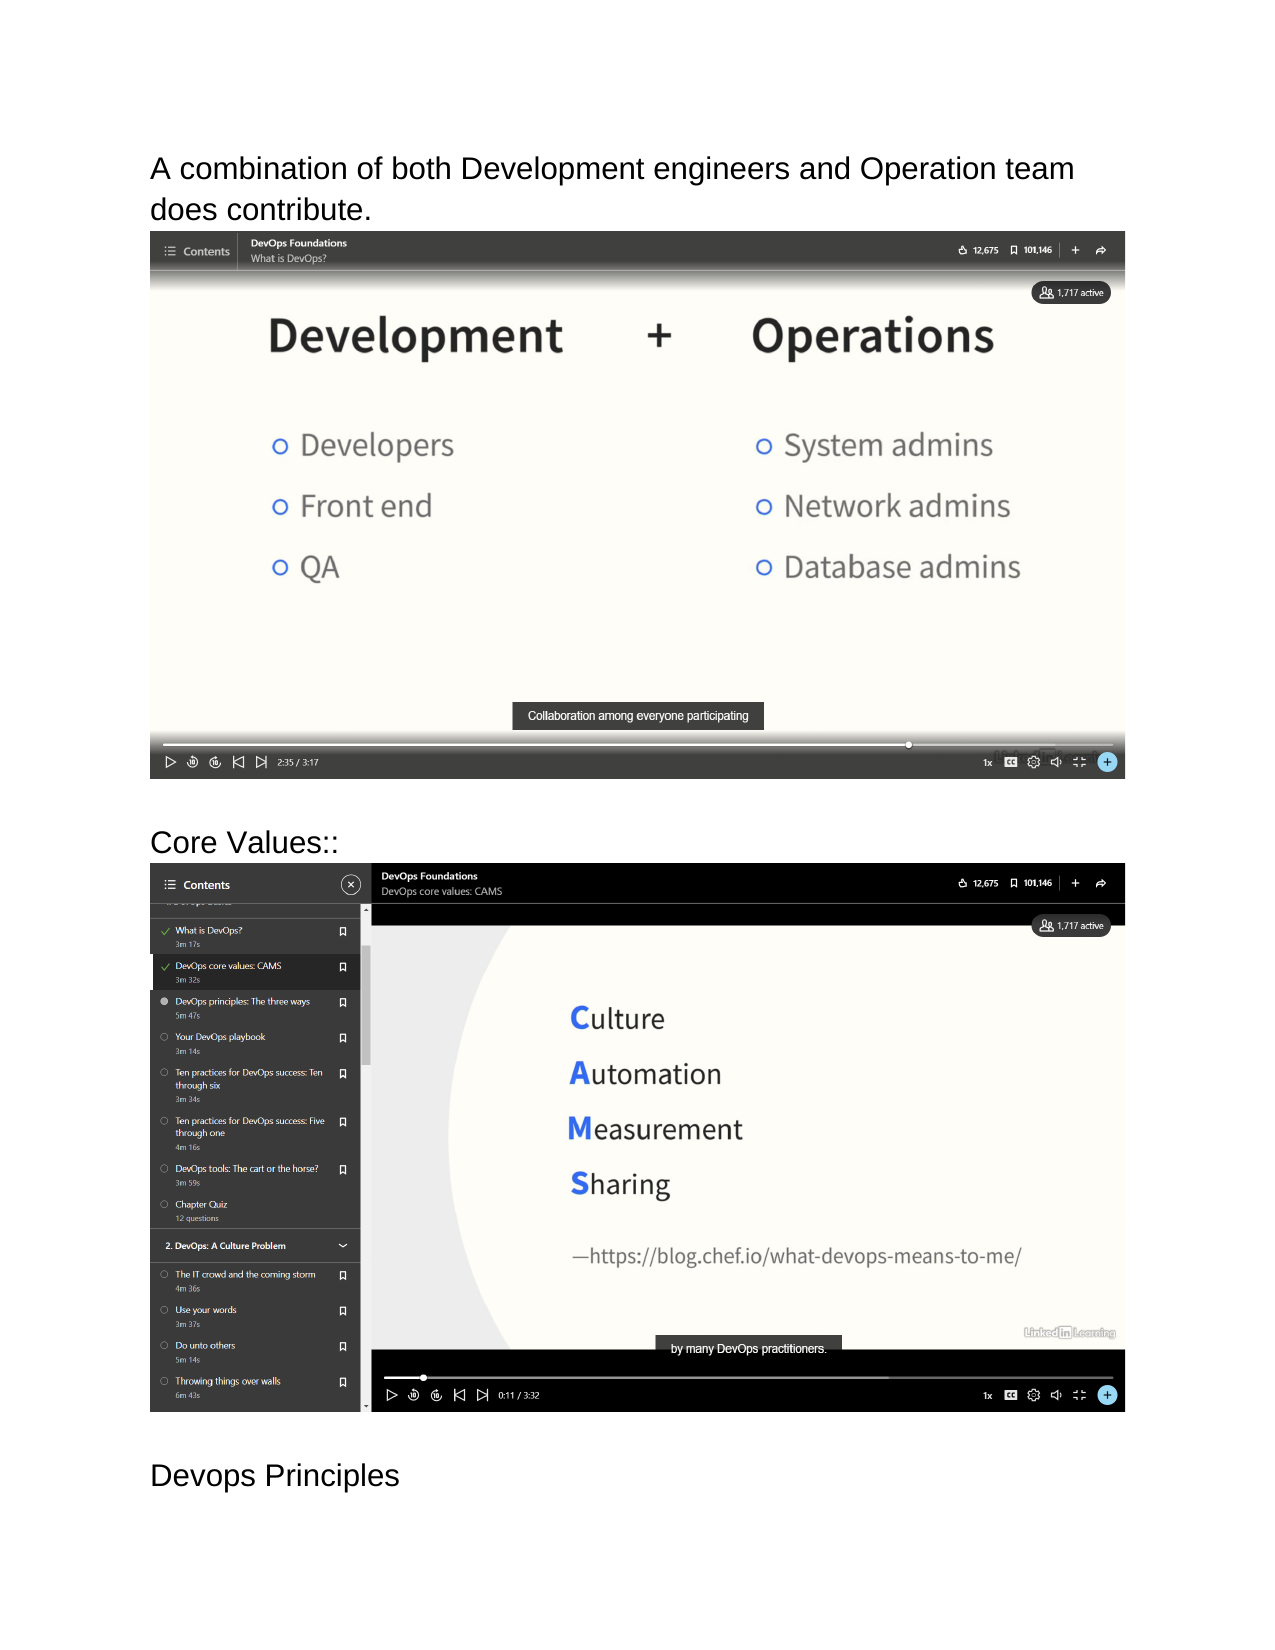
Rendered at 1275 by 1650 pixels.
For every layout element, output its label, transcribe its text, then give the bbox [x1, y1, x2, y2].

picture [150, 231, 1125, 779]
text Core Values:: [150, 824, 1125, 863]
picture [150, 863, 1125, 1412]
text A combination of both Development engineers and Operation team does contribute. [150, 150, 1125, 231]
text Devops Principles [150, 1457, 1125, 1493]
